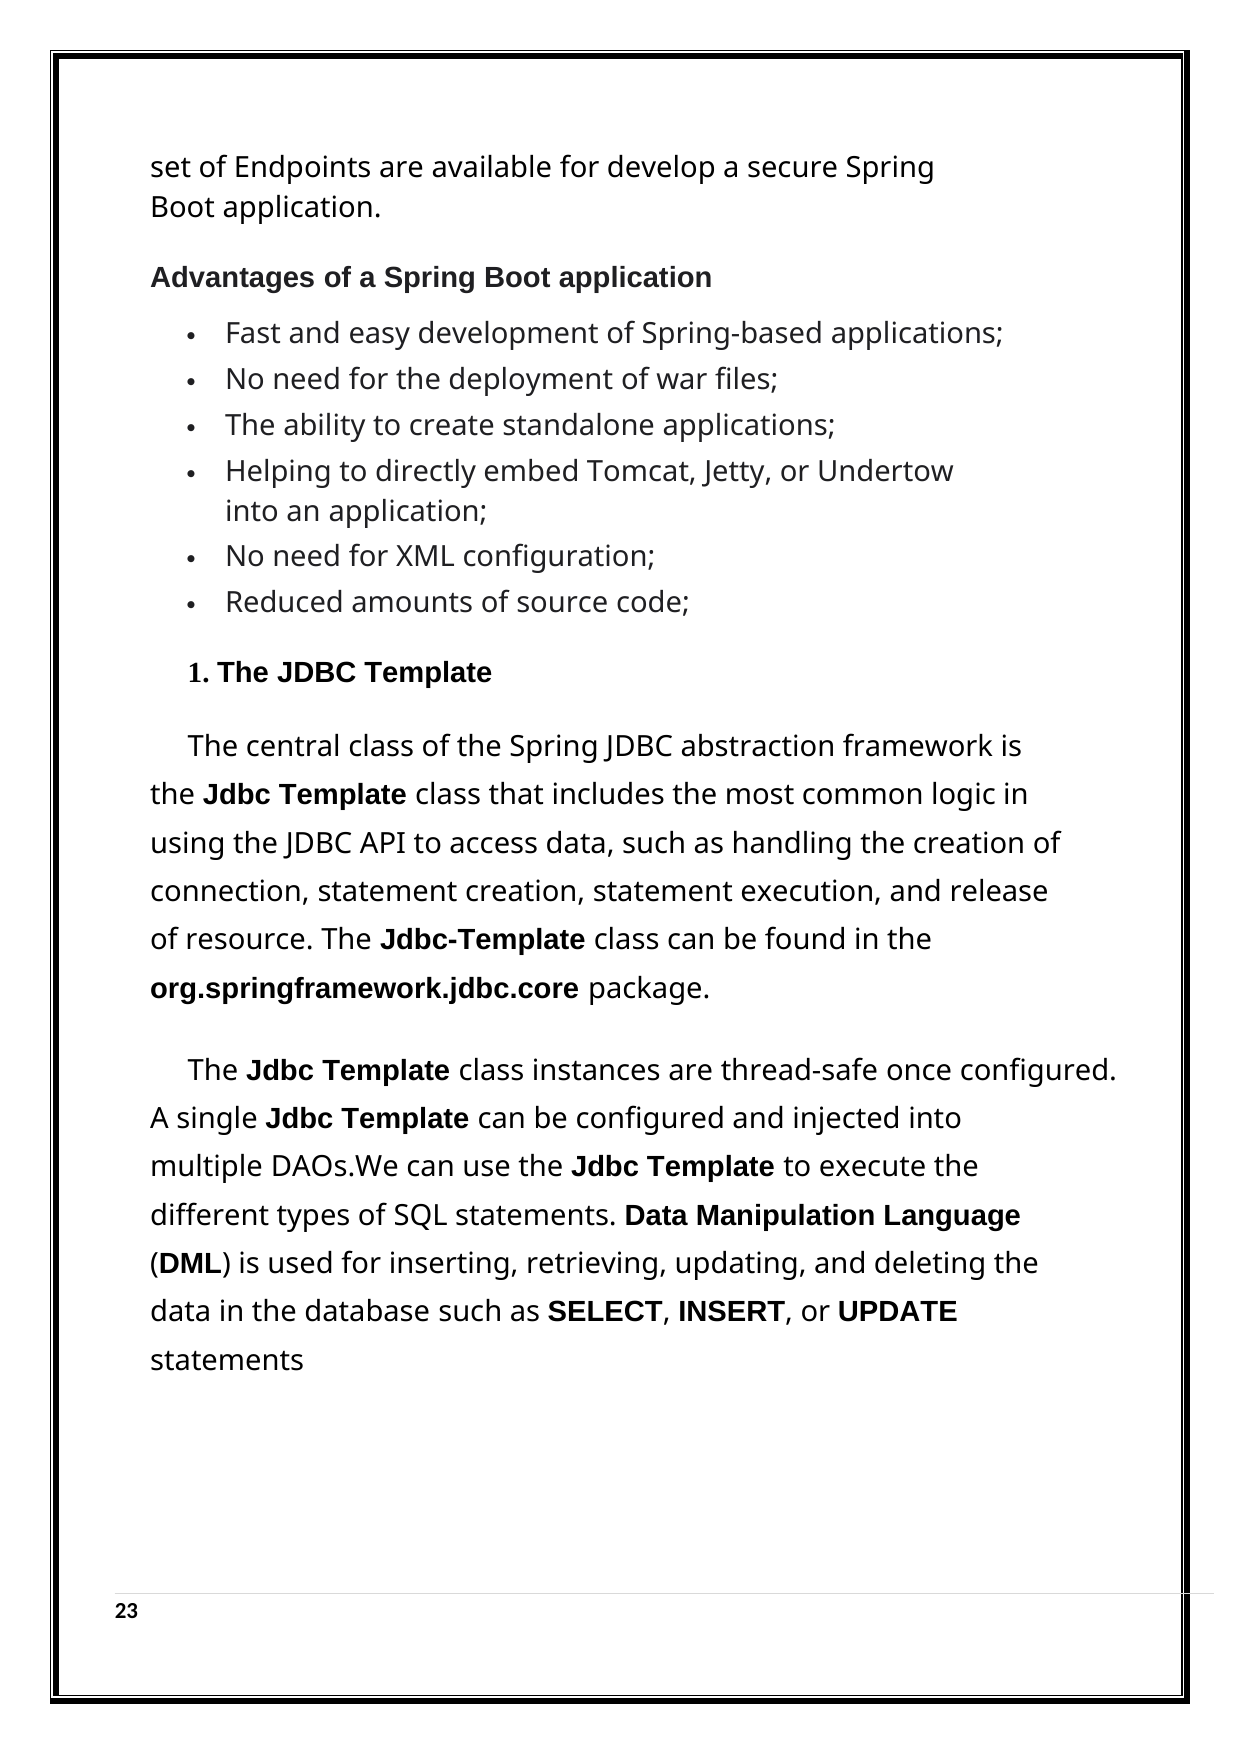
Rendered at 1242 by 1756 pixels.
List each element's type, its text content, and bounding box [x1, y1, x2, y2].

list The ability to create standalone applications; [187, 404, 1214, 444]
text A single Jdbc Template can be configured and injected into multiple DAOs.We can use the Jdbc Template to execute the different types of SQL statements. Data Manipulation Language (DML) is used for inserting, retrieving, updating, and deleting the data in the database such as SELECT, INSERT, or UPDATE statements [150, 1097, 1068, 1378]
text The Jdbc Template class instances are thread-safe once configured. [187, 1050, 1214, 1089]
list The JDBC Template [187, 655, 1214, 689]
list Fast and easy development of Spring-based applications; [187, 312, 1214, 352]
list Reduced amounts of source code; [187, 581, 1214, 621]
list Helping to directly embed Tomcat, Jetty, or Undertow into an application; [187, 450, 1009, 529]
list No need for XML configuration; [187, 535, 1214, 574]
text The central class of the Spring JDBC abstraction framework is the Jdbc Template class that includes the most common logic in using the JDBC API to access data, such as handling the creation of connection, statement creation, statement execution, and release of resource. The Jdbc-Template class can be found in the org.springframework.jdbc.core package. [150, 725, 1067, 1007]
text Advantages of a Spring Boot application [150, 260, 1214, 293]
list No need for the deployment of war files; [187, 358, 1214, 398]
text set of Endpoints are available for develop a secure Spring Boot application. [150, 146, 968, 226]
